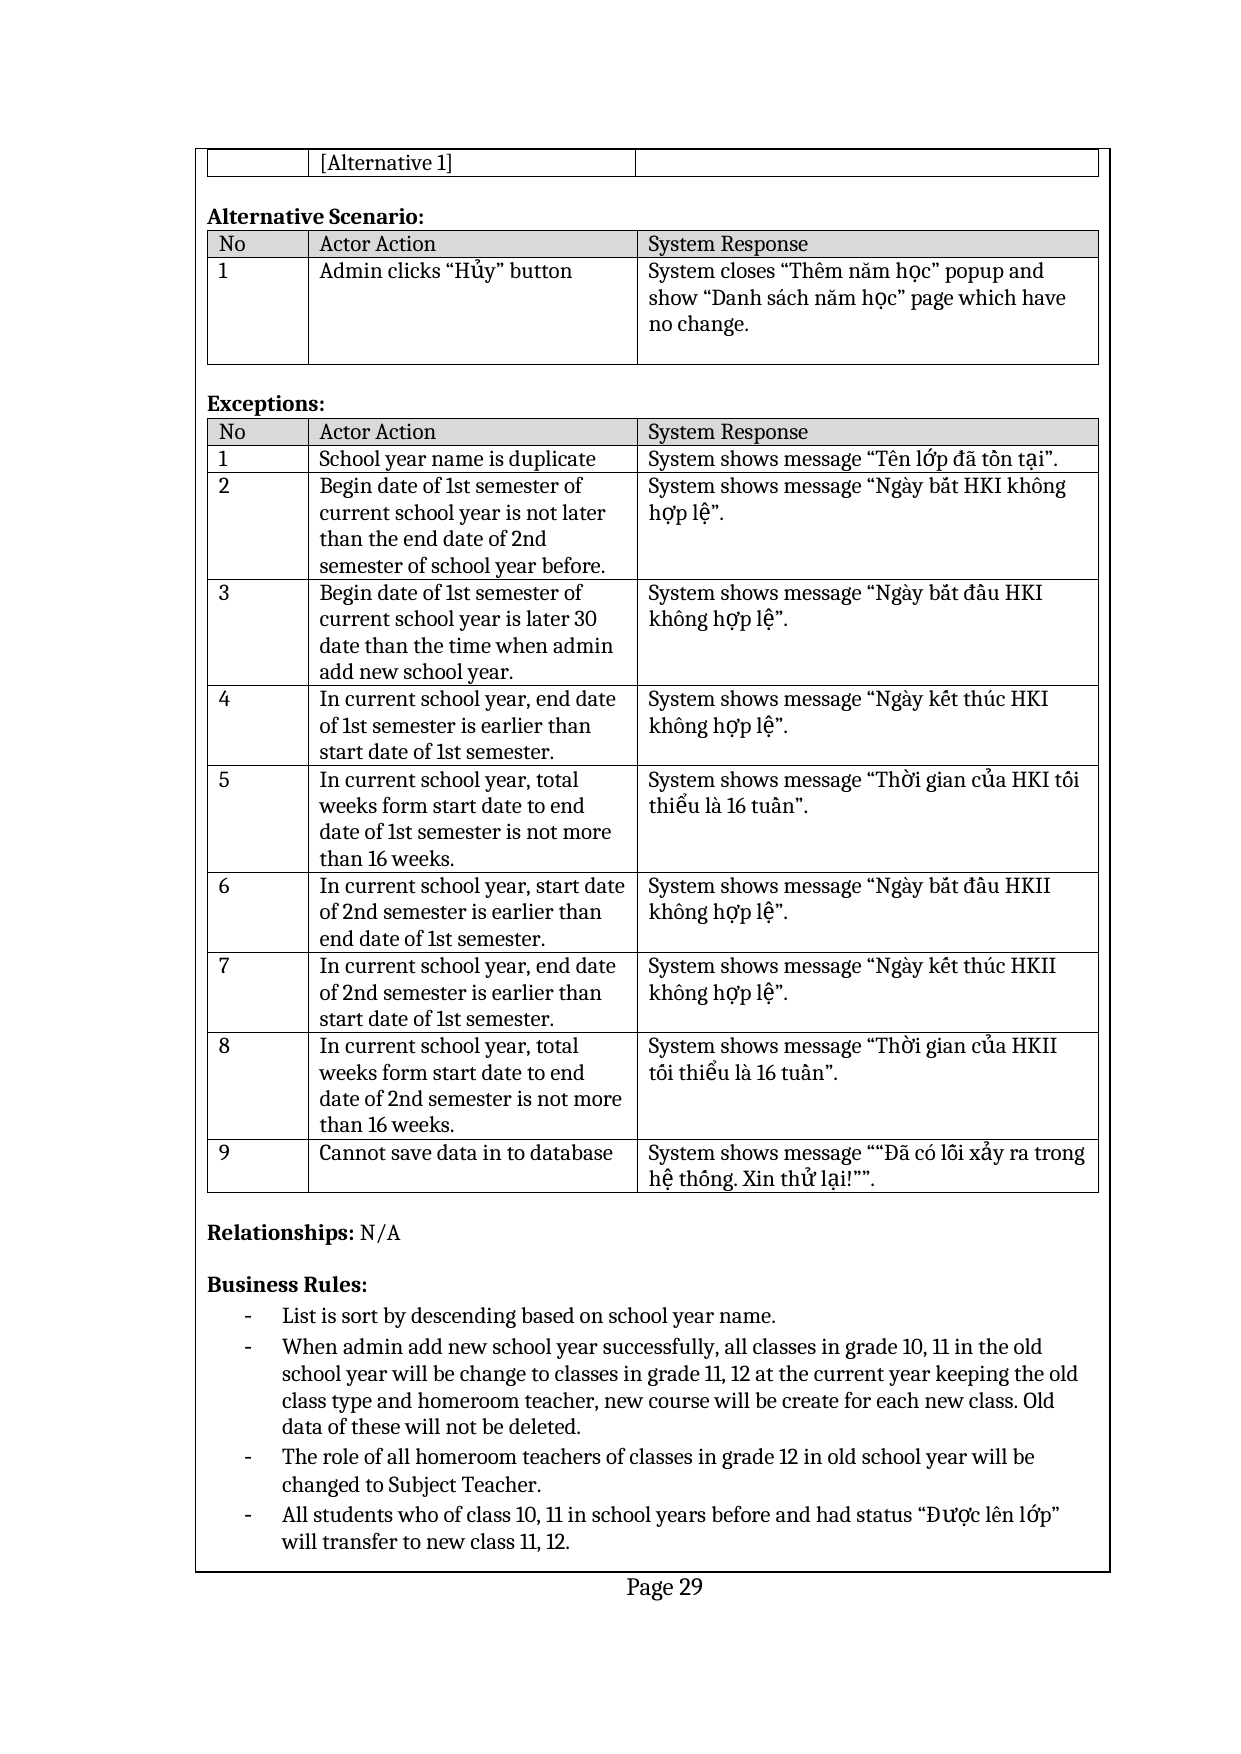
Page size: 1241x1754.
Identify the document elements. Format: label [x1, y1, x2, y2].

table_cell [196, 149, 1109, 1571]
